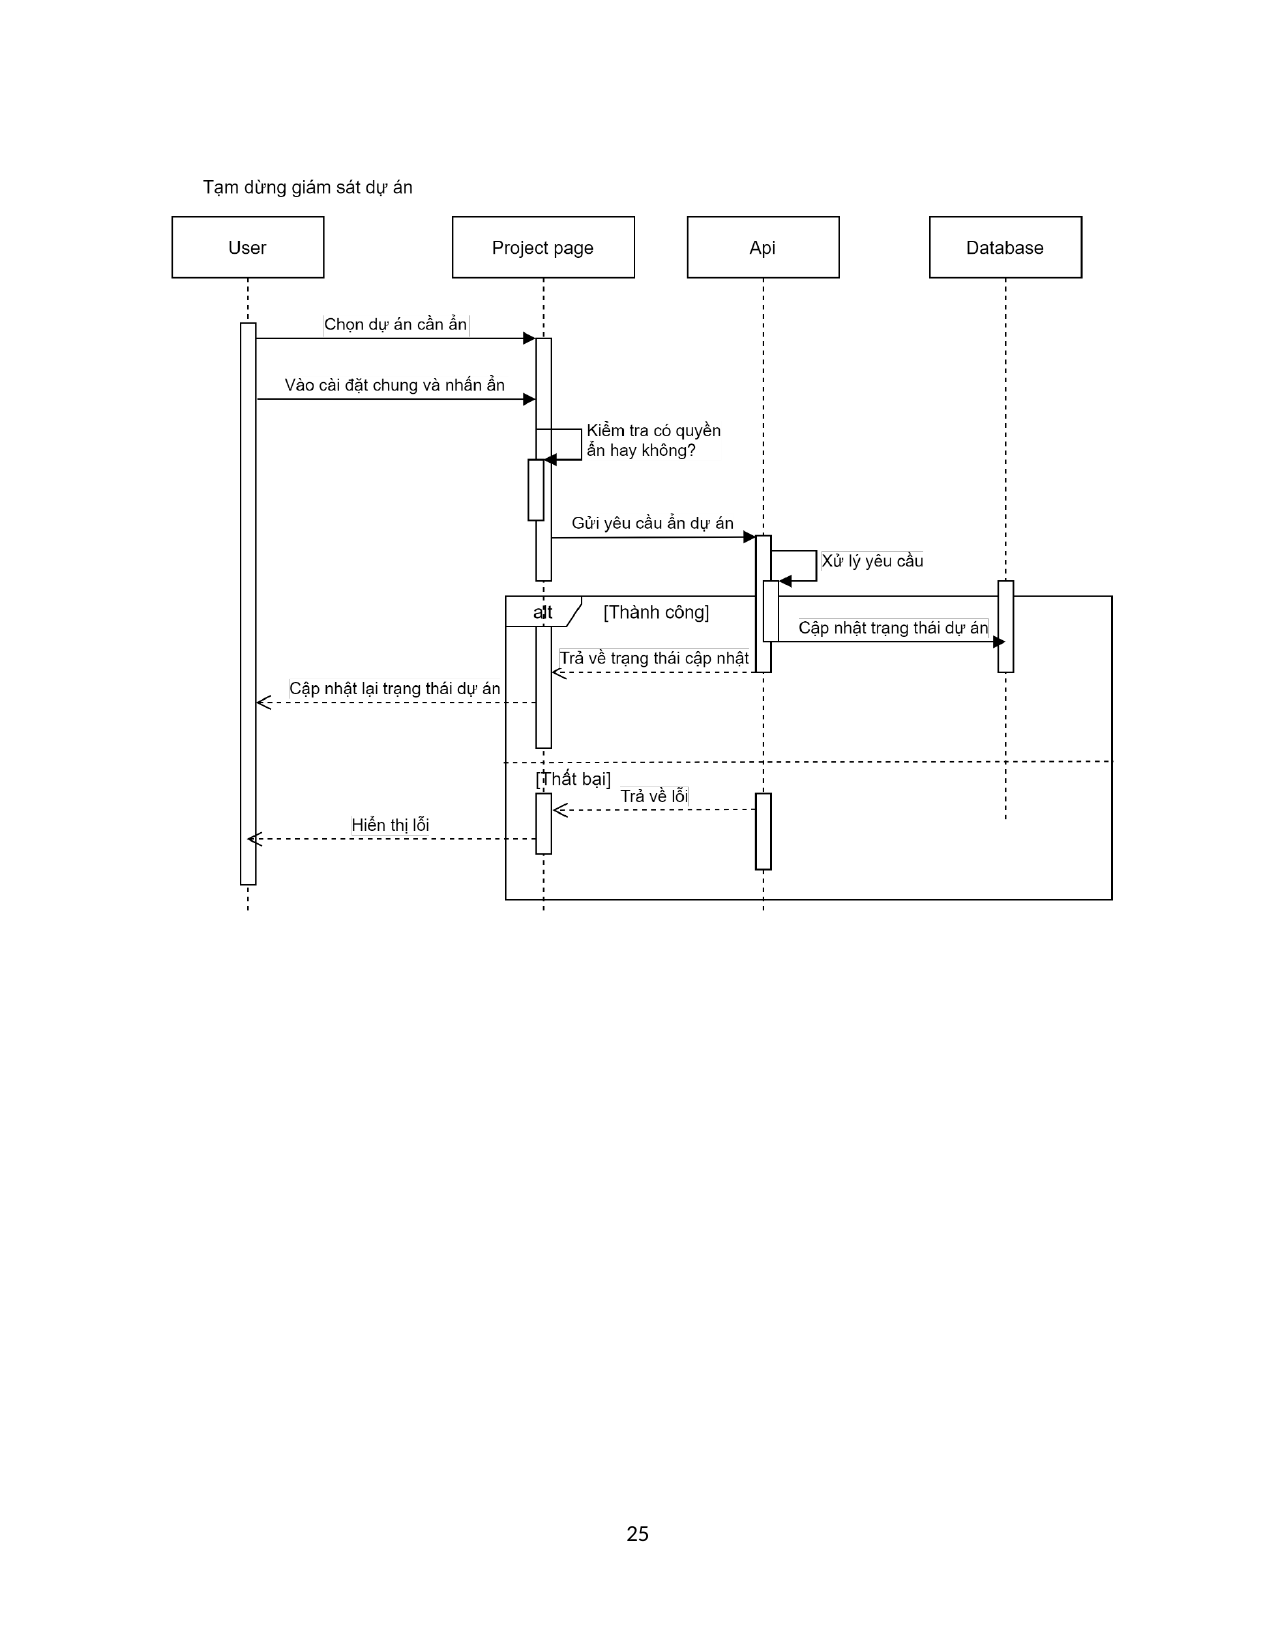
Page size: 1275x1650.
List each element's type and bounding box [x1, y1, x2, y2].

picture [150, 150, 1125, 926]
